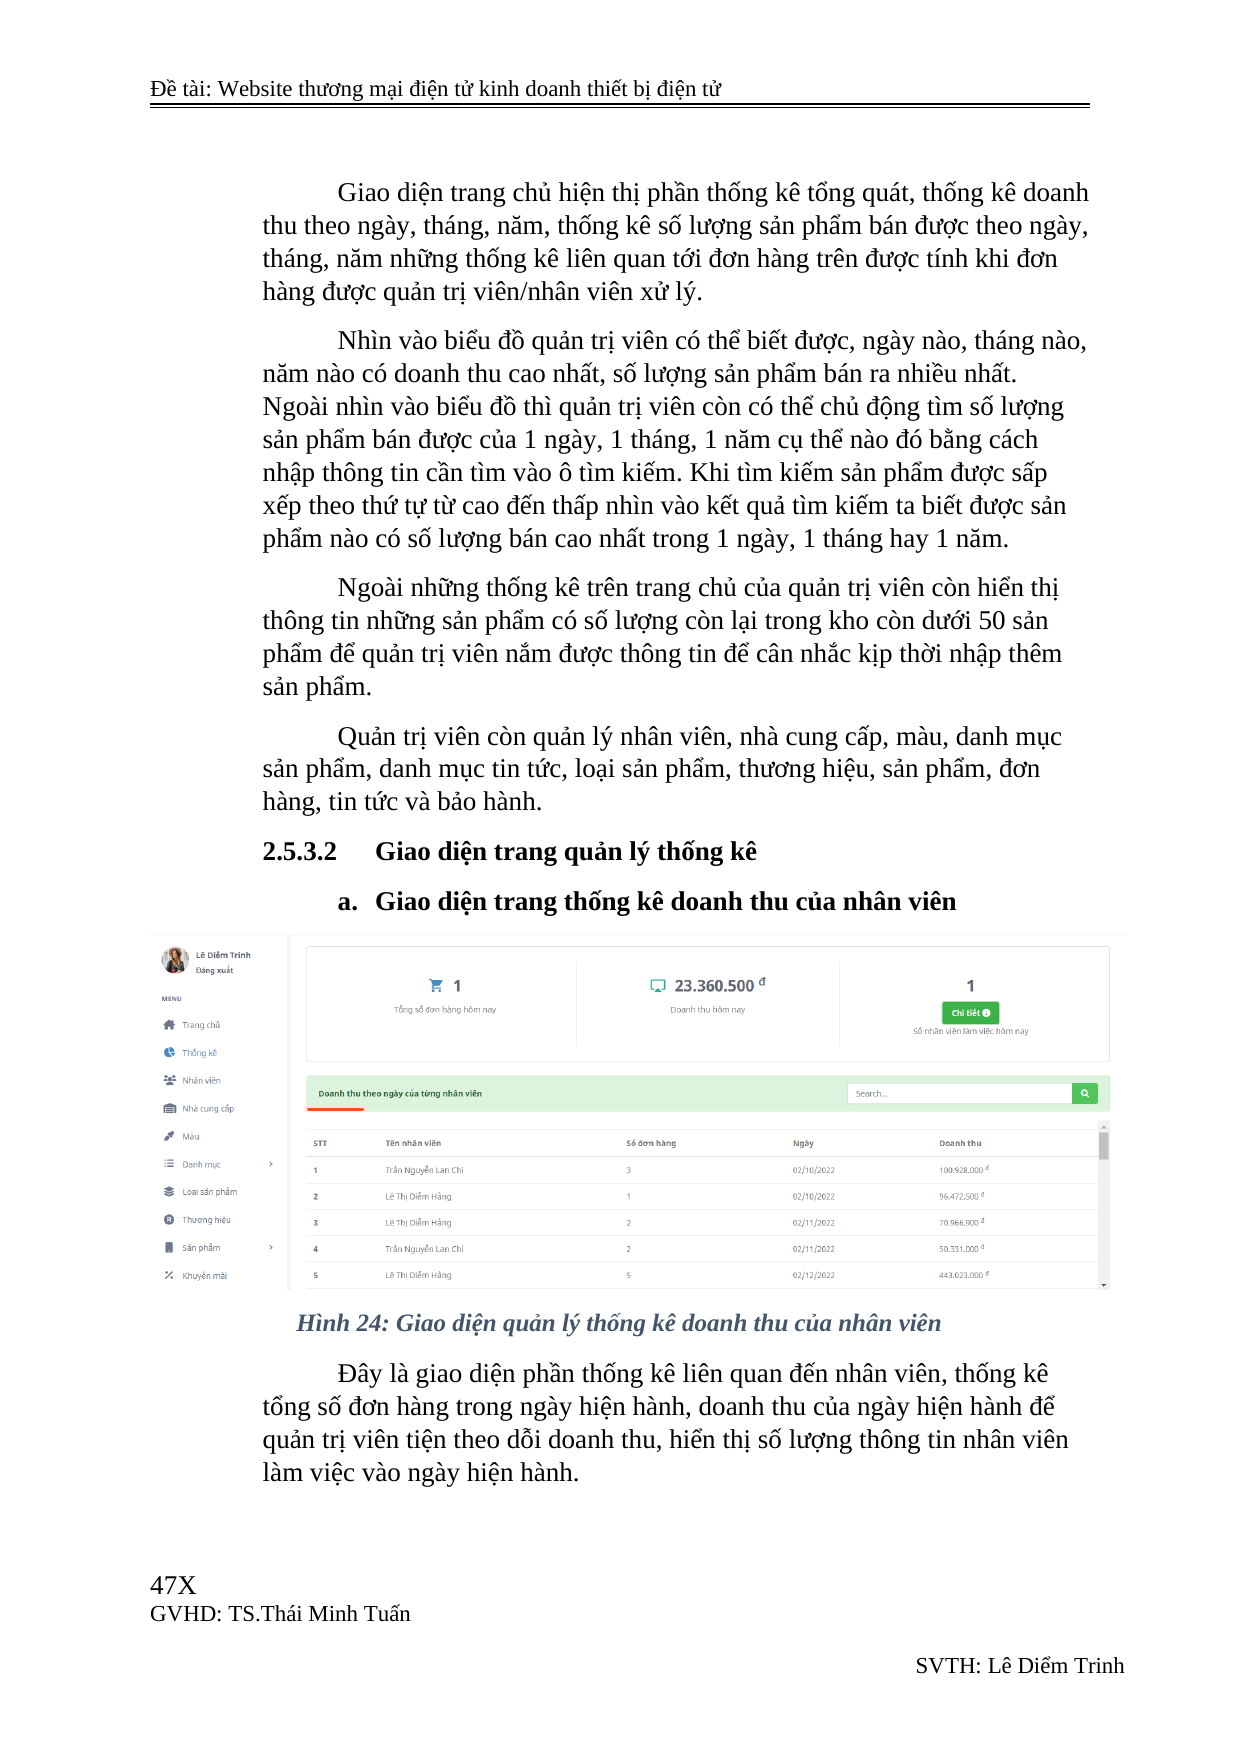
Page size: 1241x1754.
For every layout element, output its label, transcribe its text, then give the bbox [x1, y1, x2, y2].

list Giao diện trang quản lý thống kê [262, 835, 1090, 866]
list Giao diện trang thống kê doanh thu của nhân viên [337, 885, 1090, 916]
text Giao diện trang chủ hiện thị phần thống kê tổng quát, thống kê doanh thu theo ngày, tháng, năm, thống kê số lượng sản phẩm bán được theo ngày, tháng, năm những thống kê liên quan tới đơn hàng trên được tính khi đơn hàng được quản trị viên/nhân viên xử lý. [262, 176, 1090, 306]
text Nhìn vào biểu đồ quản trị viên có thể biết được, ngày nào, tháng nào, năm nào có doanh thu cao nhất, số lượng sản phẩm bán ra nhiều nhất. Ngoài nhìn vào biểu đồ thì quản trị viên còn có thể chủ động tìm số lượng sản phẩm bán được của 1 ngày, 1 tháng, 1 năm cụ thể nào đó bằng cách nhập thông tin cần tìm vào ô tìm kiếm. Khi tìm kiếm sản phẩm được sấp xếp theo thứ tự từ cao đến thấp nhìn vào kết quả tìm kiếm ta biết được sản phẩm nào có số lượng bán cao nhất trong 1 ngày, 1 tháng hay 1 năm. [262, 324, 1090, 553]
text Đây là giao diện phần thống kê liên quan đến nhân viên, thống kê tổng số đơn hàng trong ngày hiện hành, doanh thu của ngày hiện hành để quản trị viên tiện theo dỗi doanh thu, hiển thị số lượng thông tin nhân viên làm việc vào ngày hiện hành. [262, 1357, 1090, 1487]
text Ngoài những thống kê trên trang chủ của quản trị viên còn hiển thị thông tin những sản phẩm có số lượng còn lại trong kho còn dưới 50 sản phẩm để quản trị viên nắm được thông tin để cân nhắc kịp thời nhập thêm sản phẩm. [262, 571, 1090, 701]
text Hình 24: Giao diện quản lý thống kê doanh thu của nhân viên [150, 1308, 1090, 1336]
picture [150, 934, 1125, 1290]
text Quản trị viên còn quản lý nhân viên, nhà cung cấp, màu, danh mục sản phẩm, danh mục tin tức, loại sản phẩm, thương hiệu, sản phẩm, đơn hàng, tin tức và bảo hành. [262, 720, 1090, 817]
